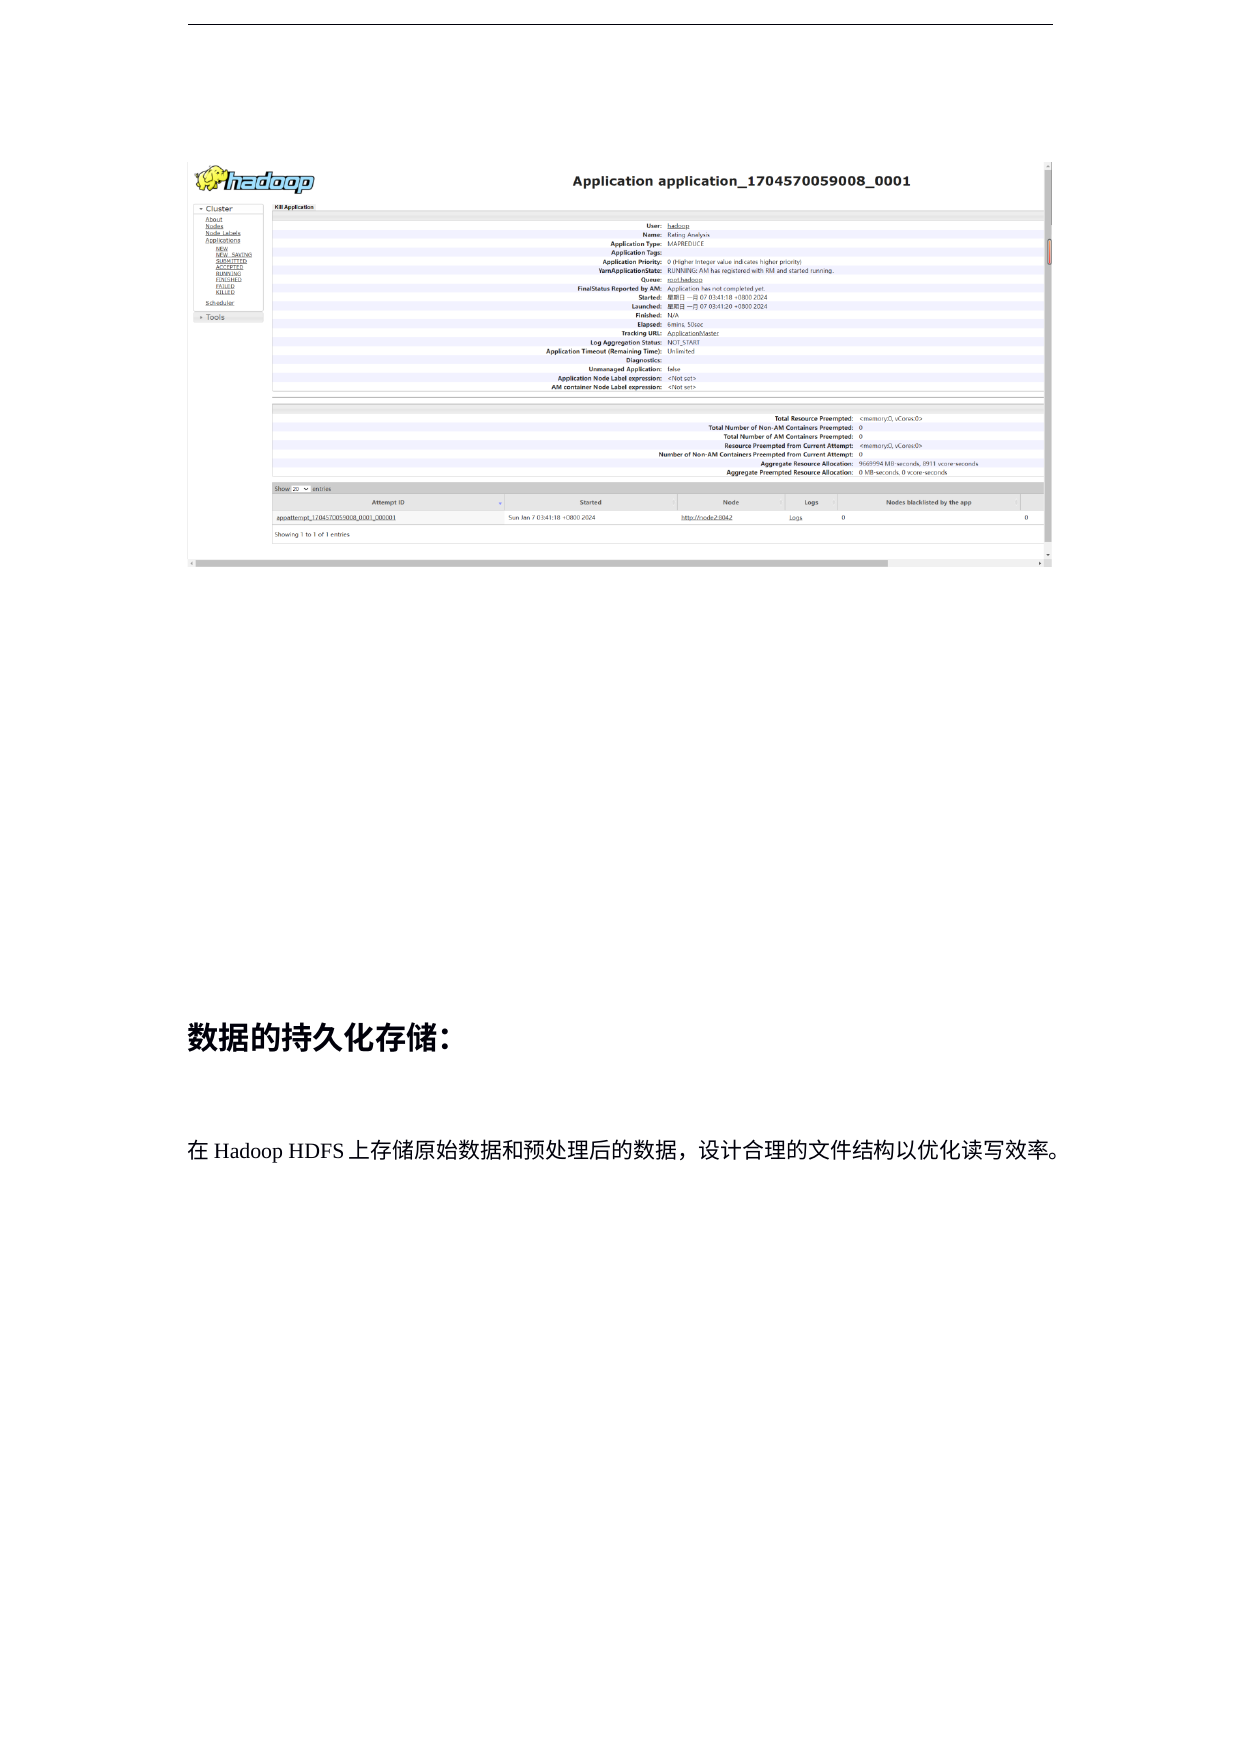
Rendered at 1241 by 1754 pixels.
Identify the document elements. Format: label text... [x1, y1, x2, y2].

picture [187, 162, 1052, 567]
list 在Hadoop HDFS上存储原始数据和预处理后的数据，设计合理的文件结构以优化读写效率。 [187, 1133, 1053, 1166]
list 数据的持久化存储： [187, 1003, 1053, 1117]
